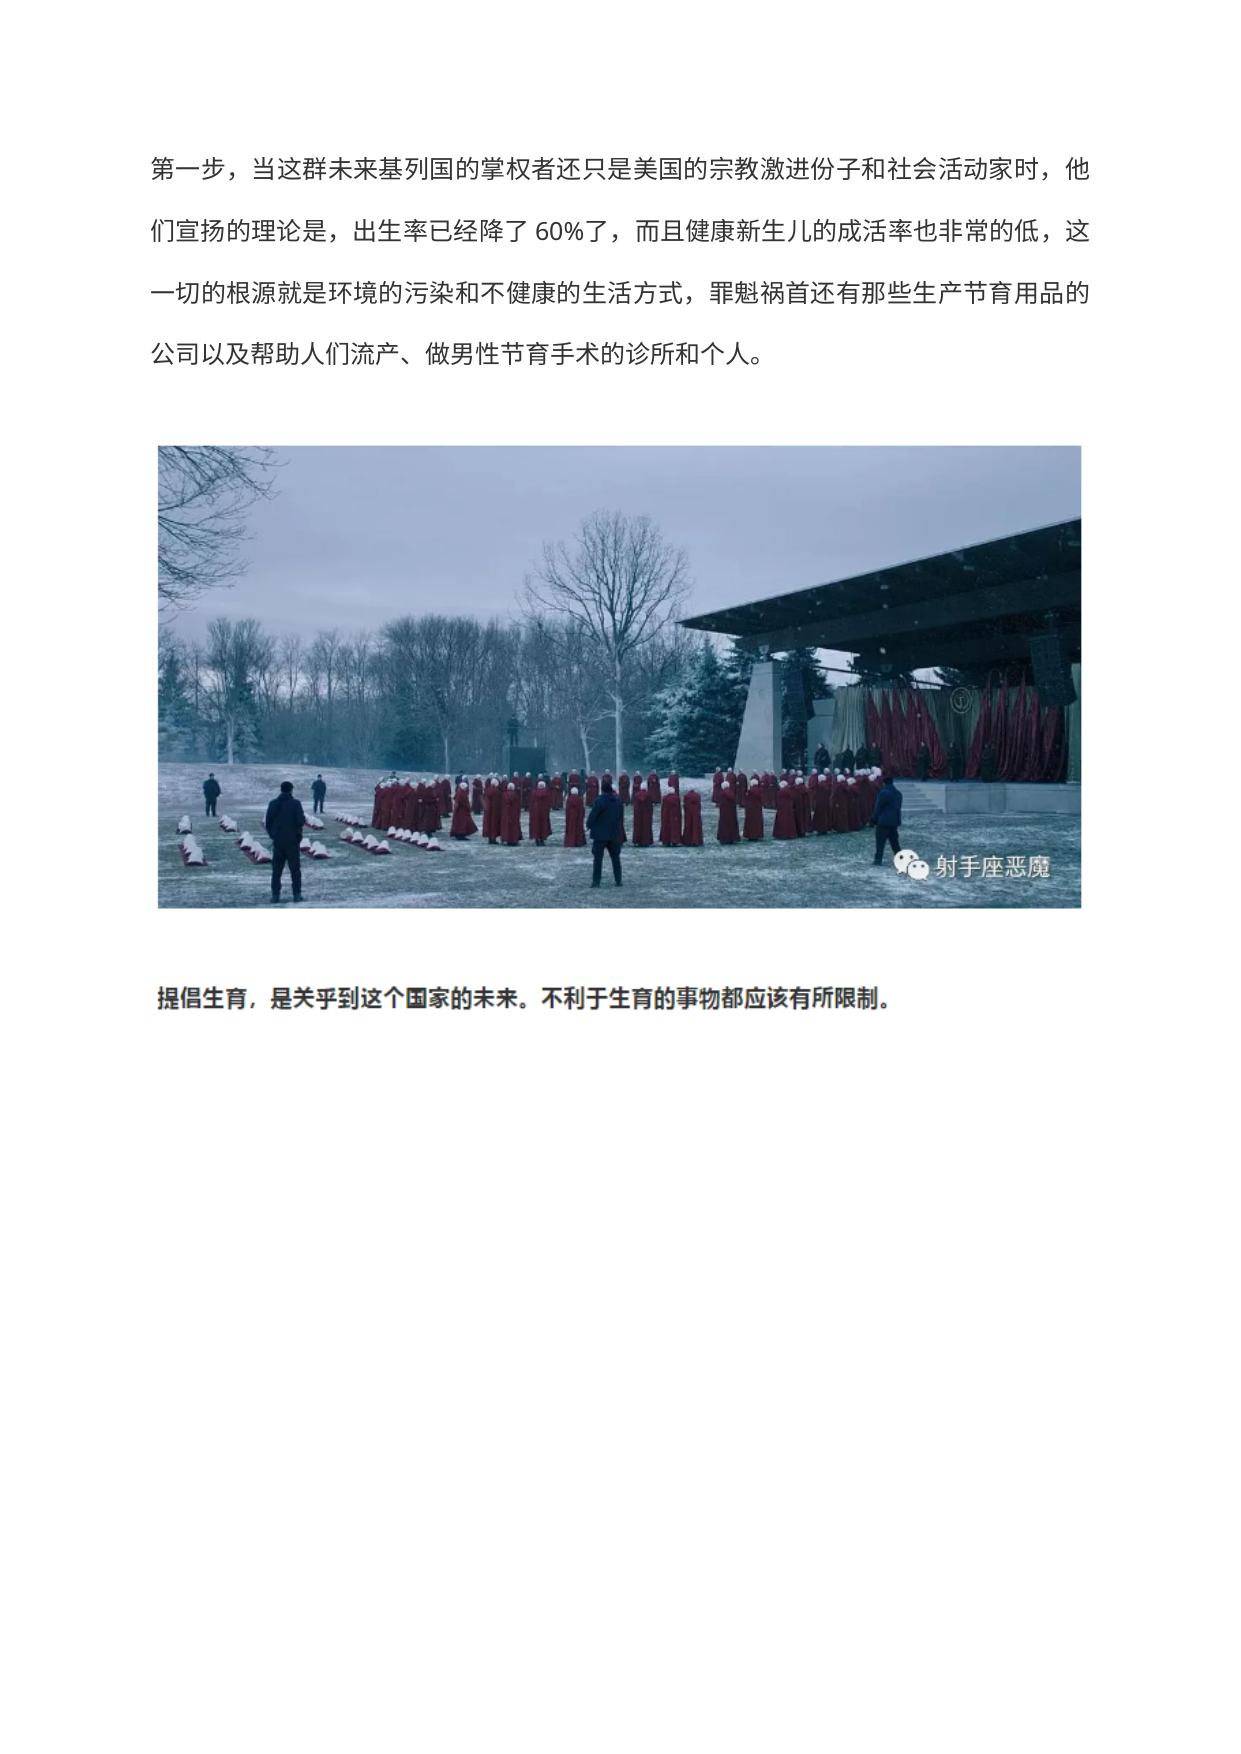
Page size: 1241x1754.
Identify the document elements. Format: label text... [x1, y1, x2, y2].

text 第一步，当这群未来基列国的掌权者还只是美国的宗教激进份子和社会活动家时，他们宣扬的理论是，出生率已经降了60%了，而且健康新生儿的成活率也非常的低，这一切的根源就是环境的污染和不健康的生活方式，罪魁祸首还有那些生产节育用品的公司以及帮助人们流产、做男性节育手术的诊所和个人。 [150, 150, 1090, 371]
picture [150, 435, 1091, 1022]
